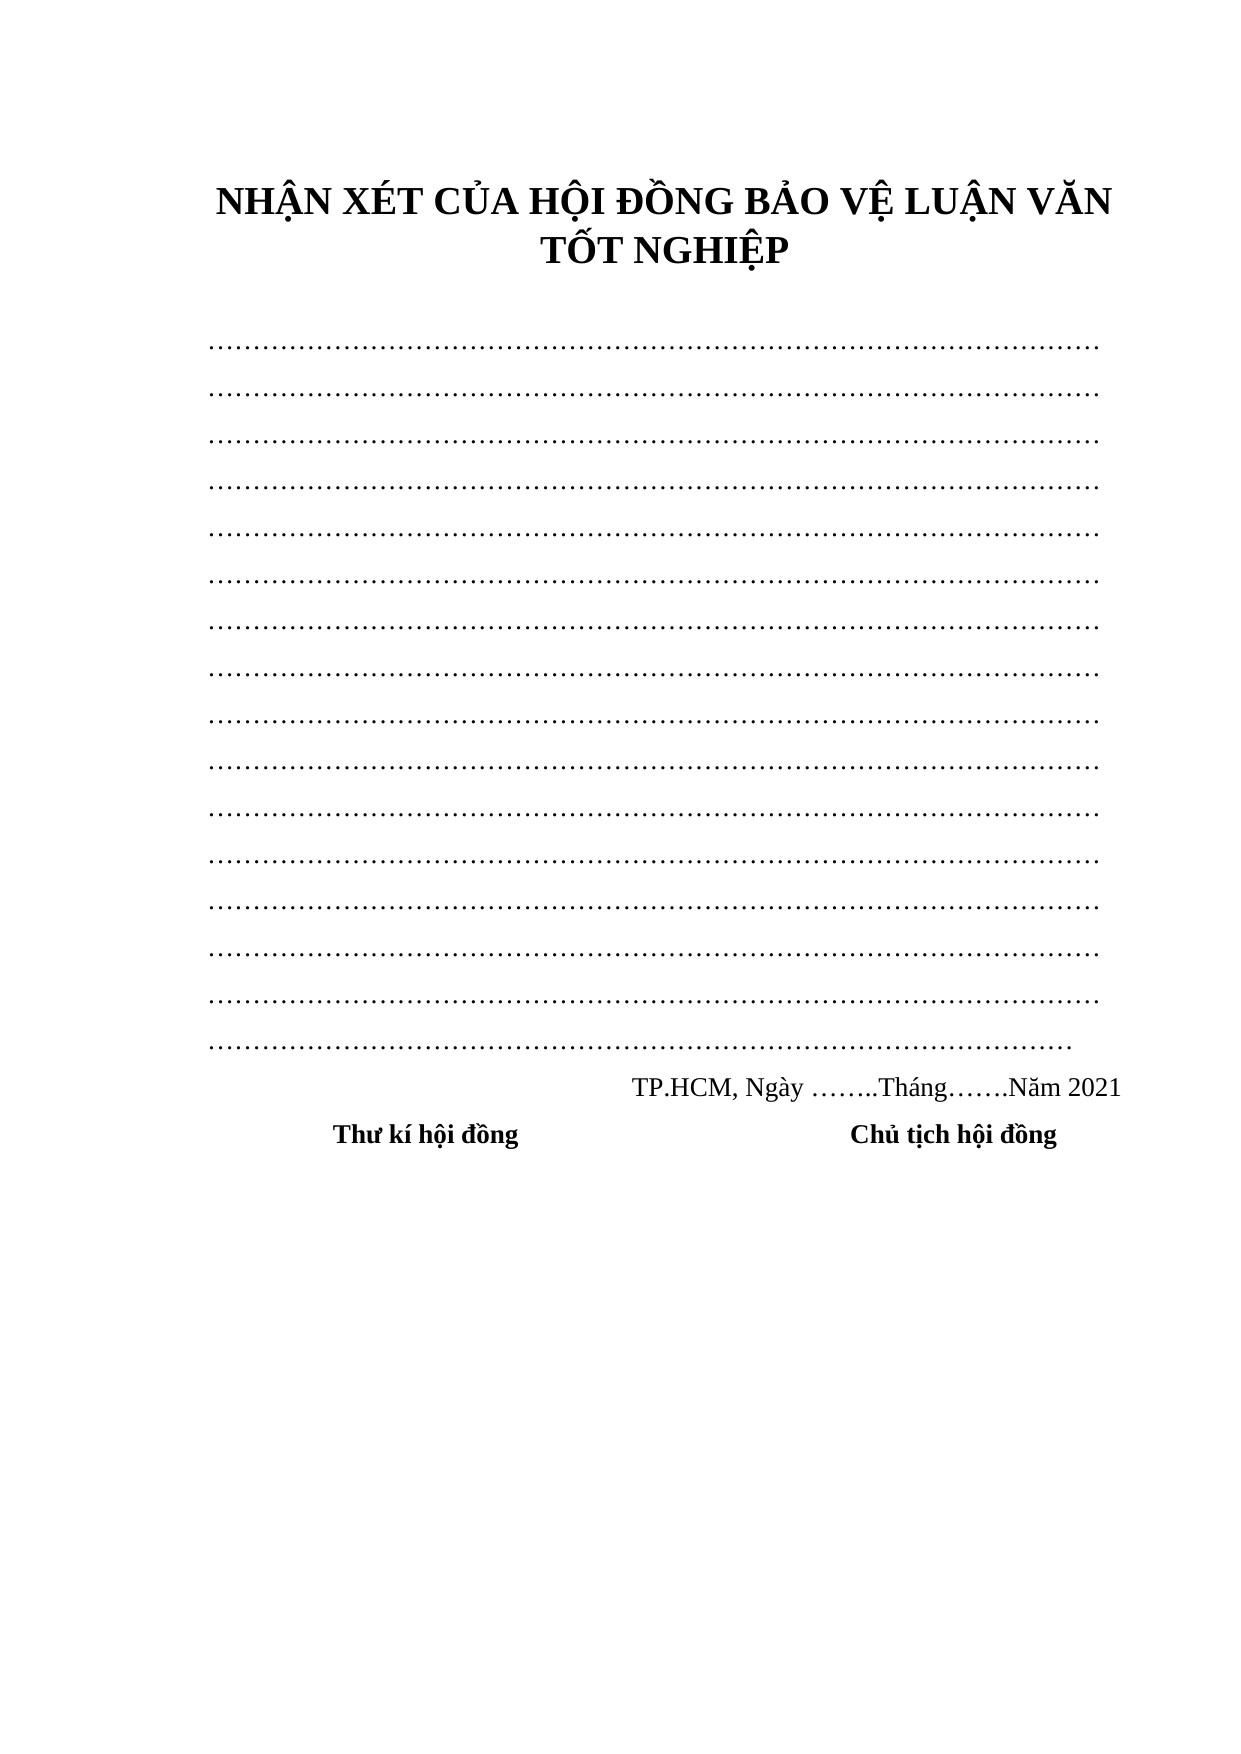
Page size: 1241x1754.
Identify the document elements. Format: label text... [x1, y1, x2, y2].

text NHẬN XÉT CỦA HỘI ĐỒNG BẢO VỆ LUẬN VĂN TỐT NGHIỆP [207, 177, 1122, 272]
text Thư kí hội đồng Chủ tịch hội đồng [207, 1118, 1122, 1149]
text TP.HCM, Ngày ……..Tháng…….Năm 2021 [207, 1071, 1122, 1102]
text …………………………………………………………………………………………………………………………………………………………………………………………………………………………………………………………………………………………………………………………………………………………………………………………………………………………………………………………………………………………………………………………………………………………………………………………………………………………………………………………………………………………………………………………………………………………………………………………………………………………………………………………………………………………………………………………………………………………………………………………………………………………………………………………………………………………………………………………………………………………………………………………………………………………………………………………………………………………………………………………………………………………………………………………………………………………………………………………… [207, 324, 1122, 1056]
